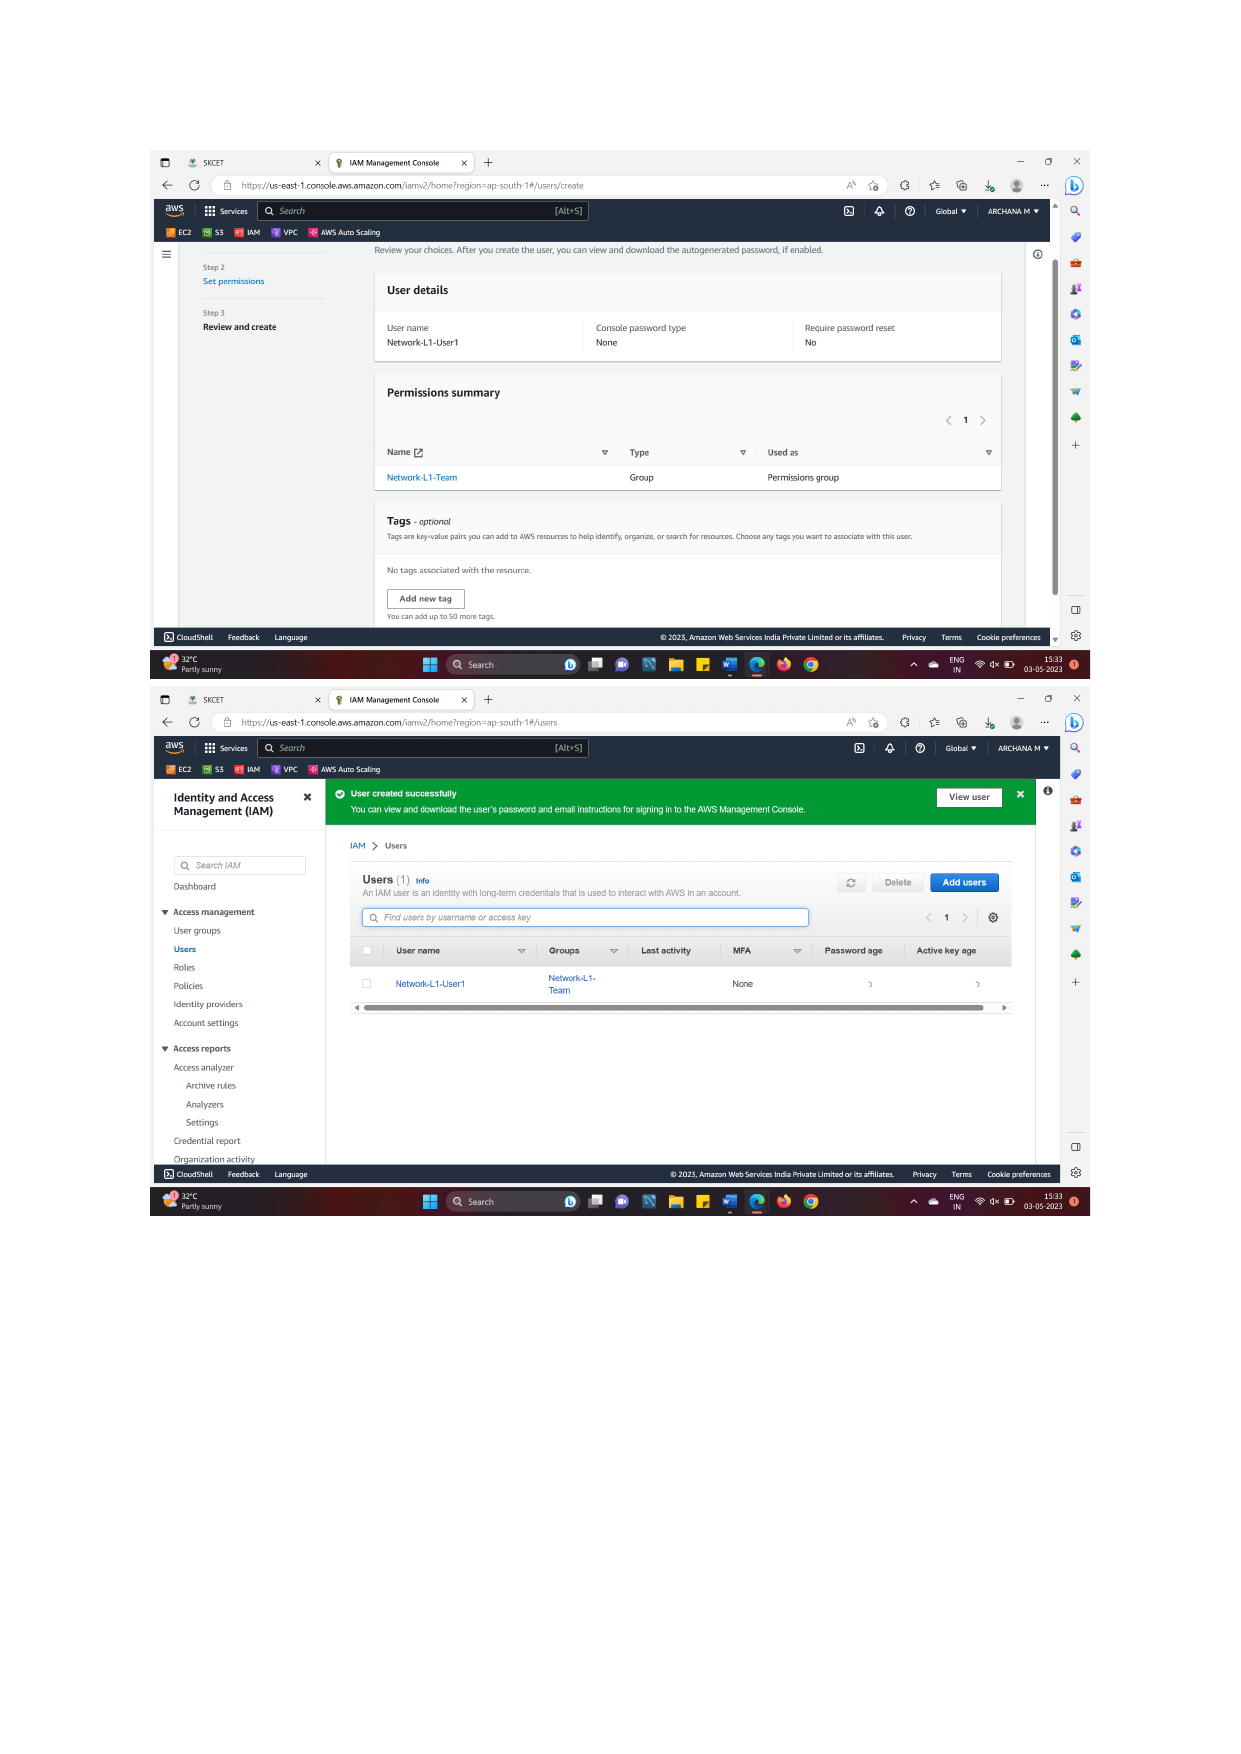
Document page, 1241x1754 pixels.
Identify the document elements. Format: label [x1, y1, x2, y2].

picture [150, 150, 1091, 679]
picture [150, 686, 1091, 1216]
